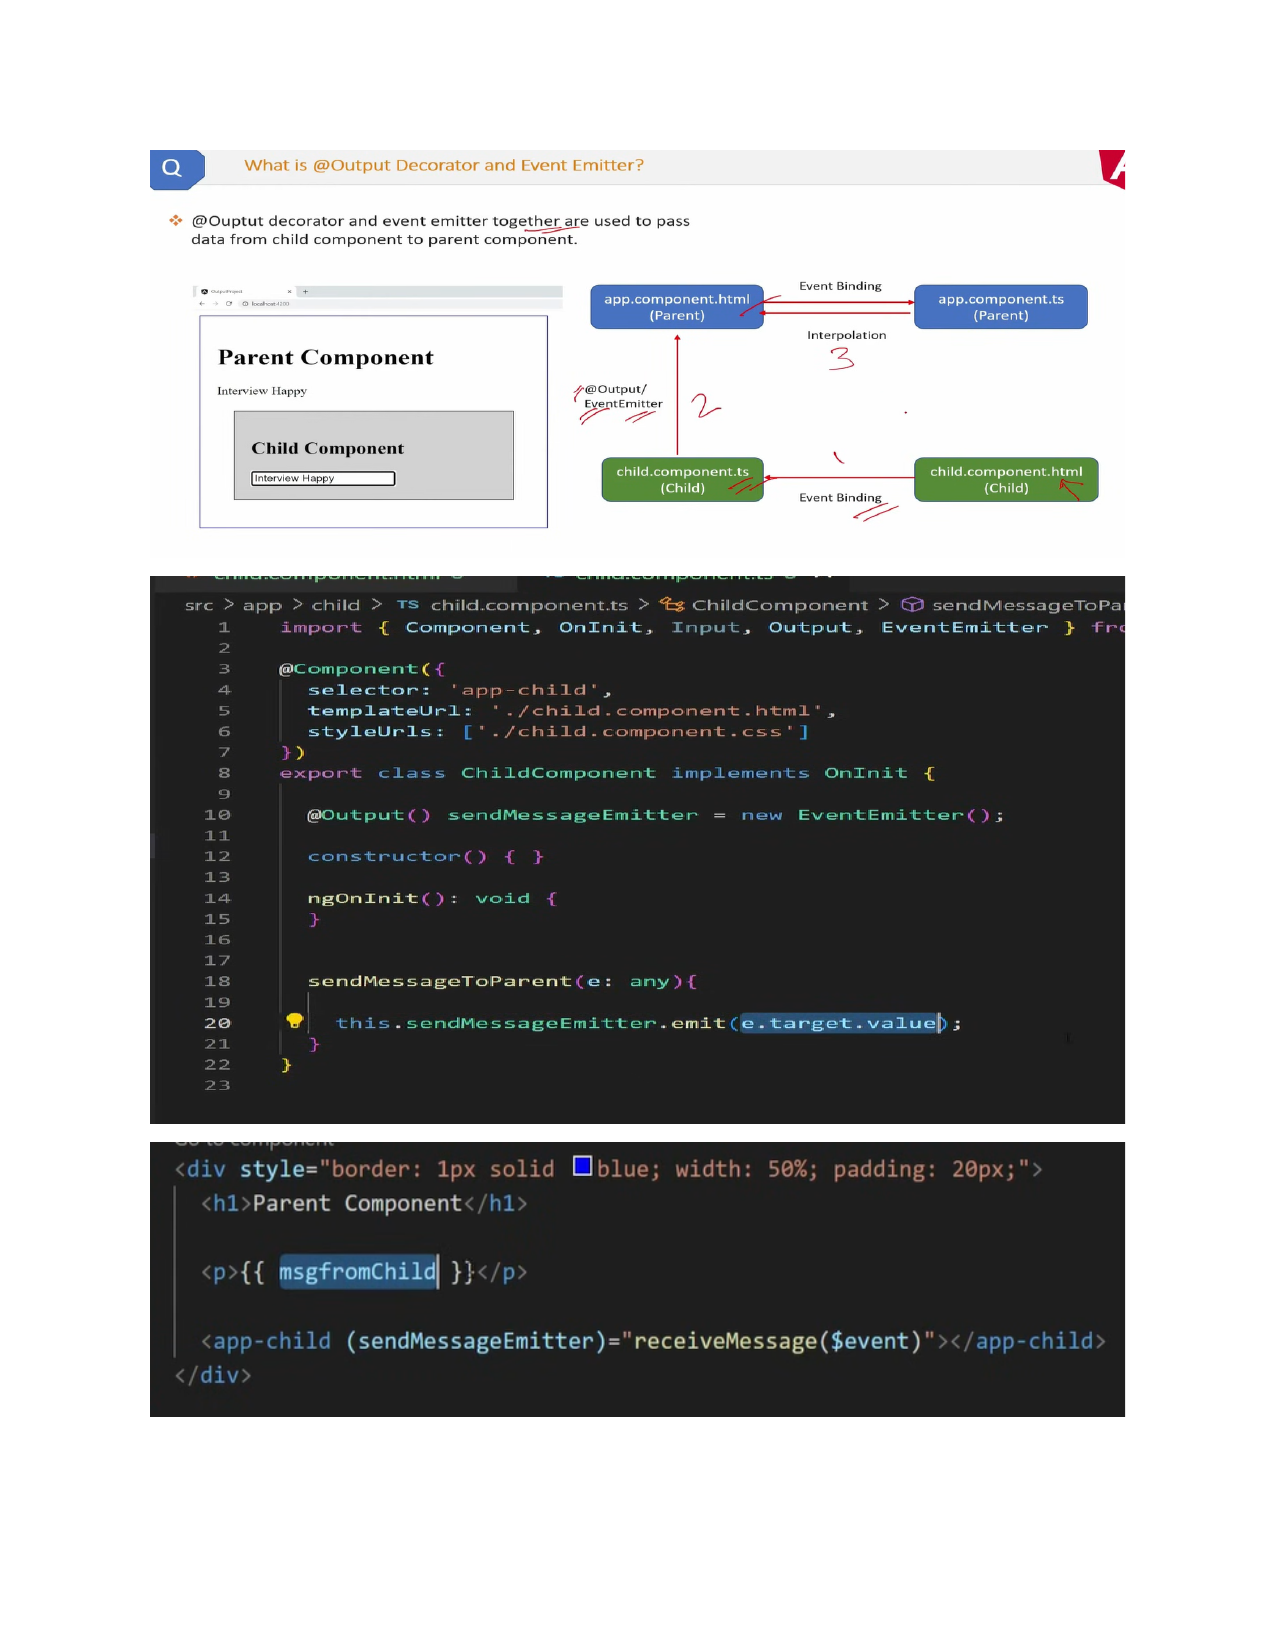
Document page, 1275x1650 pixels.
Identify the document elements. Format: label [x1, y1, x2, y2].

picture [150, 1142, 1125, 1417]
picture [150, 150, 1125, 558]
picture [150, 576, 1125, 1124]
